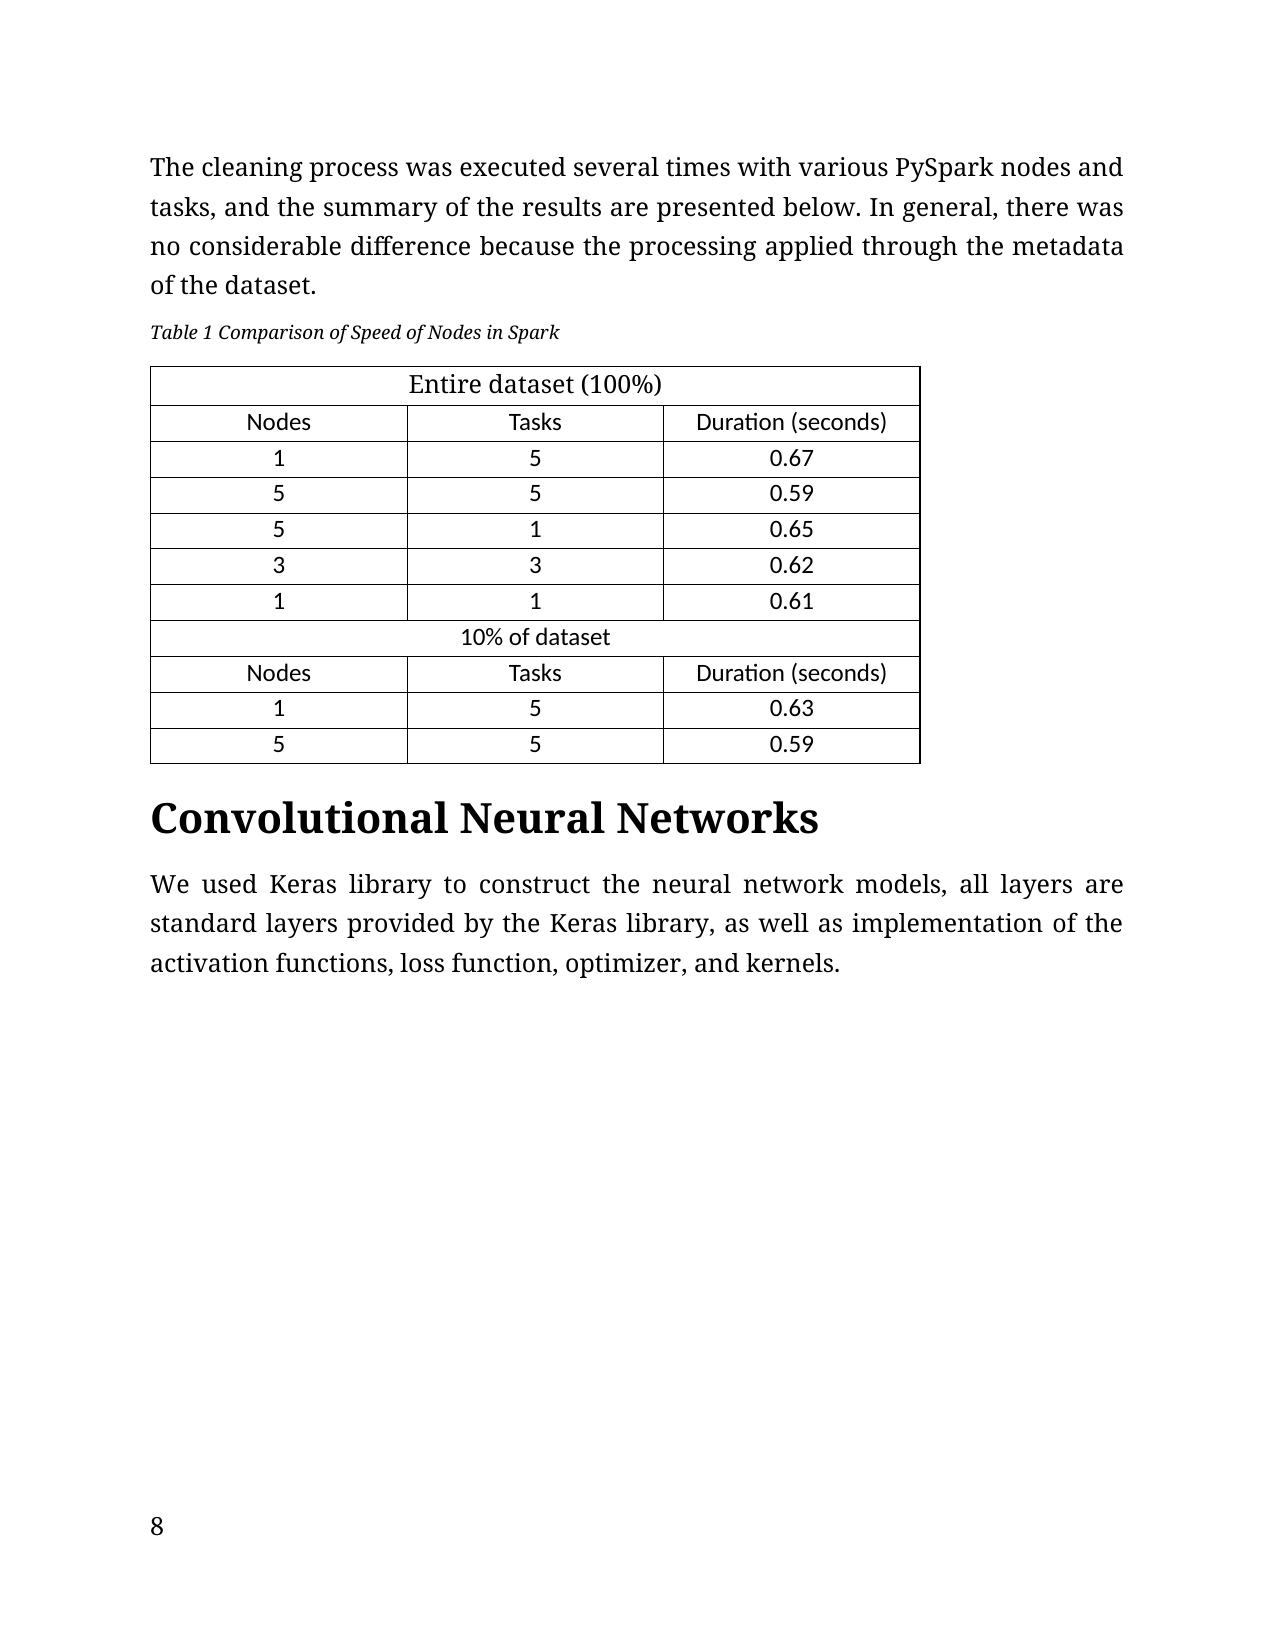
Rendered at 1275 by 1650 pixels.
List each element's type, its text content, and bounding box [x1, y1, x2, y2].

subtitle Convolutional Neural Networks [150, 789, 1125, 846]
table_cell Nodes [151, 657, 407, 692]
table_cell 1 [408, 514, 663, 548]
table_cell Duration (seconds) [664, 406, 919, 441]
table_cell 0.63 [664, 693, 919, 727]
table_cell 5 [408, 478, 663, 512]
table_cell 0.59 [664, 478, 919, 512]
table_cell 0.65 [664, 514, 919, 548]
table_cell 1 [151, 585, 407, 620]
table_cell 1 [408, 585, 663, 620]
table_cell 0.62 [664, 549, 919, 584]
table_cell Tasks [408, 657, 663, 692]
table_cell Duration (seconds) [664, 657, 919, 692]
text Table 1 Comparison of Speed of Nodes in Spark [150, 319, 1125, 345]
table_cell 0.59 [664, 729, 919, 763]
table_cell 1 [151, 693, 407, 727]
table_cell Nodes [151, 406, 407, 441]
text The cleaning process was executed several times with various PySpark nodes and tasks, and the summary of the results are presented below. In general, there was no considerable difference because the processing applied through the metadata of the dataset. [150, 150, 1125, 302]
table_cell 5 [151, 729, 407, 763]
table_cell 0.61 [664, 585, 919, 620]
text We used Keras library to construct the neural network models, all layers are standard layers provided by the Keras library, as well as implementation of the activation functions, loss function, optimizer, and kernels. [150, 867, 1125, 979]
table_cell 5 [408, 729, 663, 763]
table_cell 3 [151, 549, 407, 584]
table_cell 1 [151, 442, 407, 477]
table_cell Tasks [408, 406, 663, 441]
table_cell 10% of dataset [151, 621, 919, 656]
table_header Entire dataset (100%) [151, 367, 919, 405]
table_cell 3 [408, 549, 663, 584]
table_cell 5 [408, 442, 663, 477]
table_cell 0.67 [664, 442, 919, 477]
table_cell 5 [408, 693, 663, 727]
table_cell 5 [151, 514, 407, 548]
table_cell 5 [151, 478, 407, 512]
